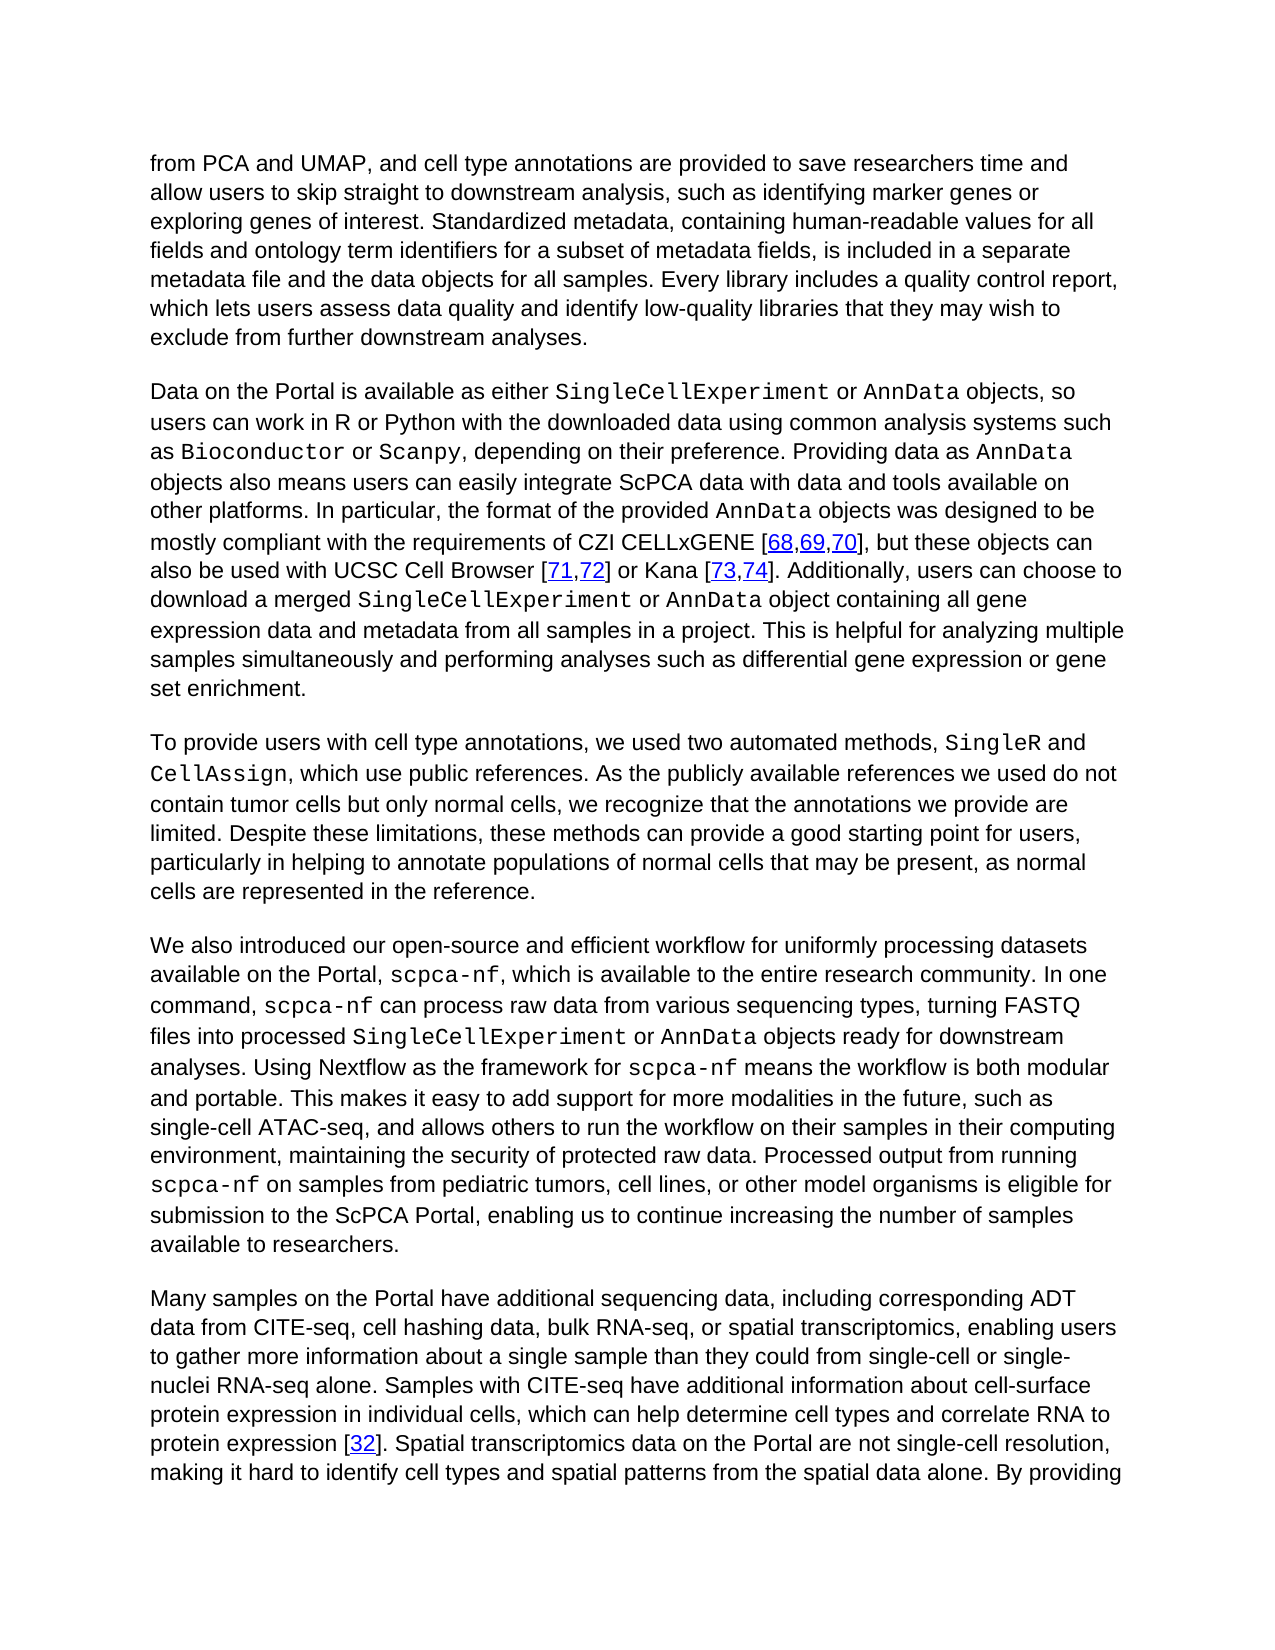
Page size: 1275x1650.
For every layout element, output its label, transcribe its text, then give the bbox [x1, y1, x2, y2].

text To provide users with cell type annotations, we used two automated methods, SingleR and CellAssign, which use public references. As the publicly available references we used do not contain tumor cells but only normal cells, we recognize that the annotations we provide are limited. Despite these limitations, these methods can provide a good starting point for users, particularly in helping to annotate populations of normal cells that may be present, as normal cells are represented in the reference. [150, 729, 1125, 904]
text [150, 1285, 1125, 1485]
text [150, 150, 1125, 350]
text Data on the Portal is available as either SingleCellExperiment or AnnData objects, so users can work in R or Python with the downloaded data using common analysis systems such as Bioconductor or Scanpy, depending on their preference. Providing data as AnnData objects also means users can easily integrate ScPCA data with data and tools available on other platforms. In particular, the format of the provided AnnData objects was designed to be mostly compliant with the requirements of CZI CELLxGENE [68,69,70], but these objects can also be used with UCSC Cell Browser [71,72] or Kana [73,74]. Additionally, users can choose to download a merged SingleCellExperiment or AnnData object containing all gene expression data and metadata from all samples in a project. This is helpful for analyzing multiple samples simultaneously and performing analyses such as differential gene expression or gene set enrichment. [150, 378, 1125, 702]
text We also introduced our open-source and efficient workflow for uniformly processing datasets available on the Portal, scpca-nf, which is available to the entire research community. In one command, scpca-nf can process raw data from various sequencing types, turning FASTQ files into processed SingleCellExperiment or AnnData objects ready for downstream analyses. Using Nextflow as the framework for scpca-nf means the workflow is both modular and portable. This makes it easy to add support for more modalities in the future, such as single-cell ATAC-seq, and allows others to run the workflow on their samples in their computing environment, maintaining the security of protected raw data. Processed output from running scpca-nf on samples from pediatric tumors, cell lines, or other model organisms is eligible for submission to the ScPCA Portal, enabling us to continue increasing the number of samples available to researchers. [150, 932, 1125, 1258]
